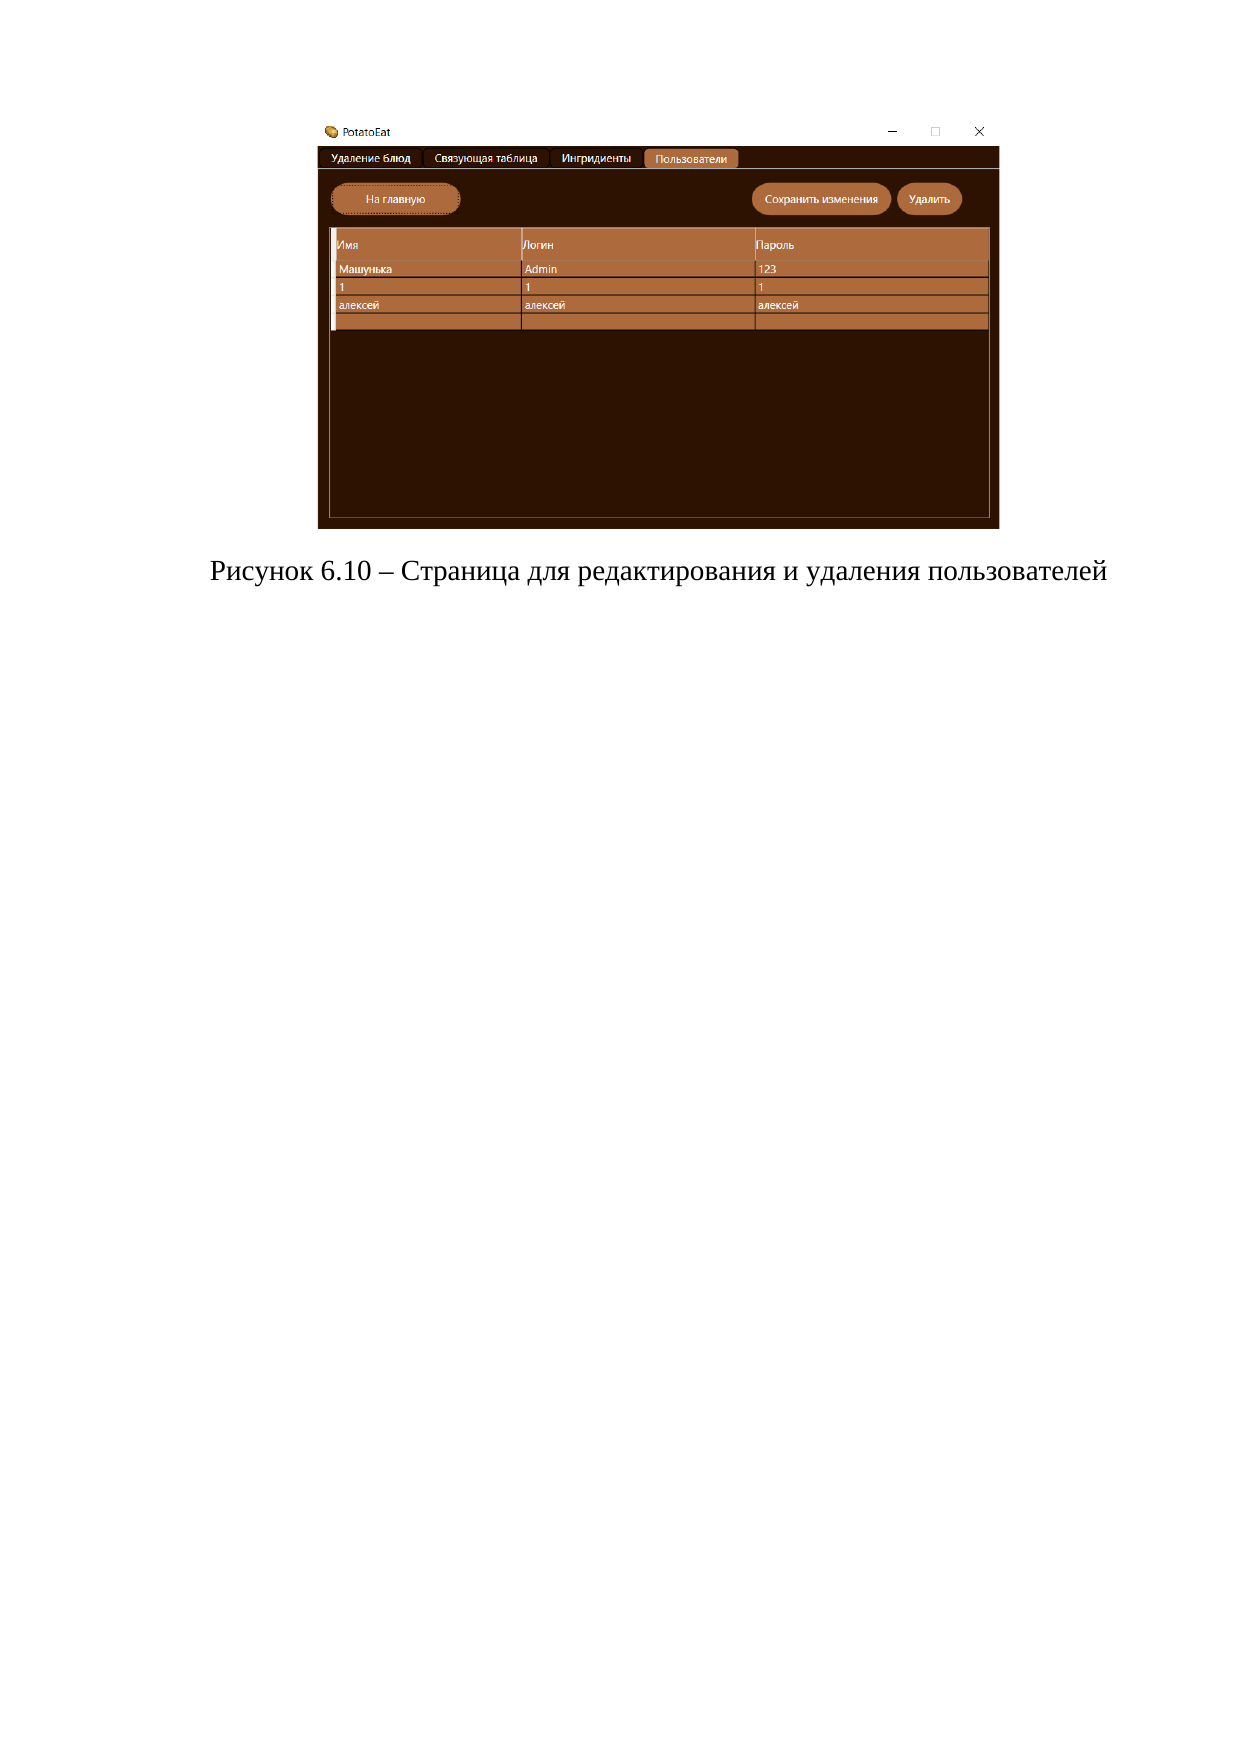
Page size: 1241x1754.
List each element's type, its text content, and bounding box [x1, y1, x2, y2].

text Рисунок 6.10 – Страница для редактирования и удаления пользователей [136, 553, 1181, 587]
picture [317, 118, 1000, 529]
